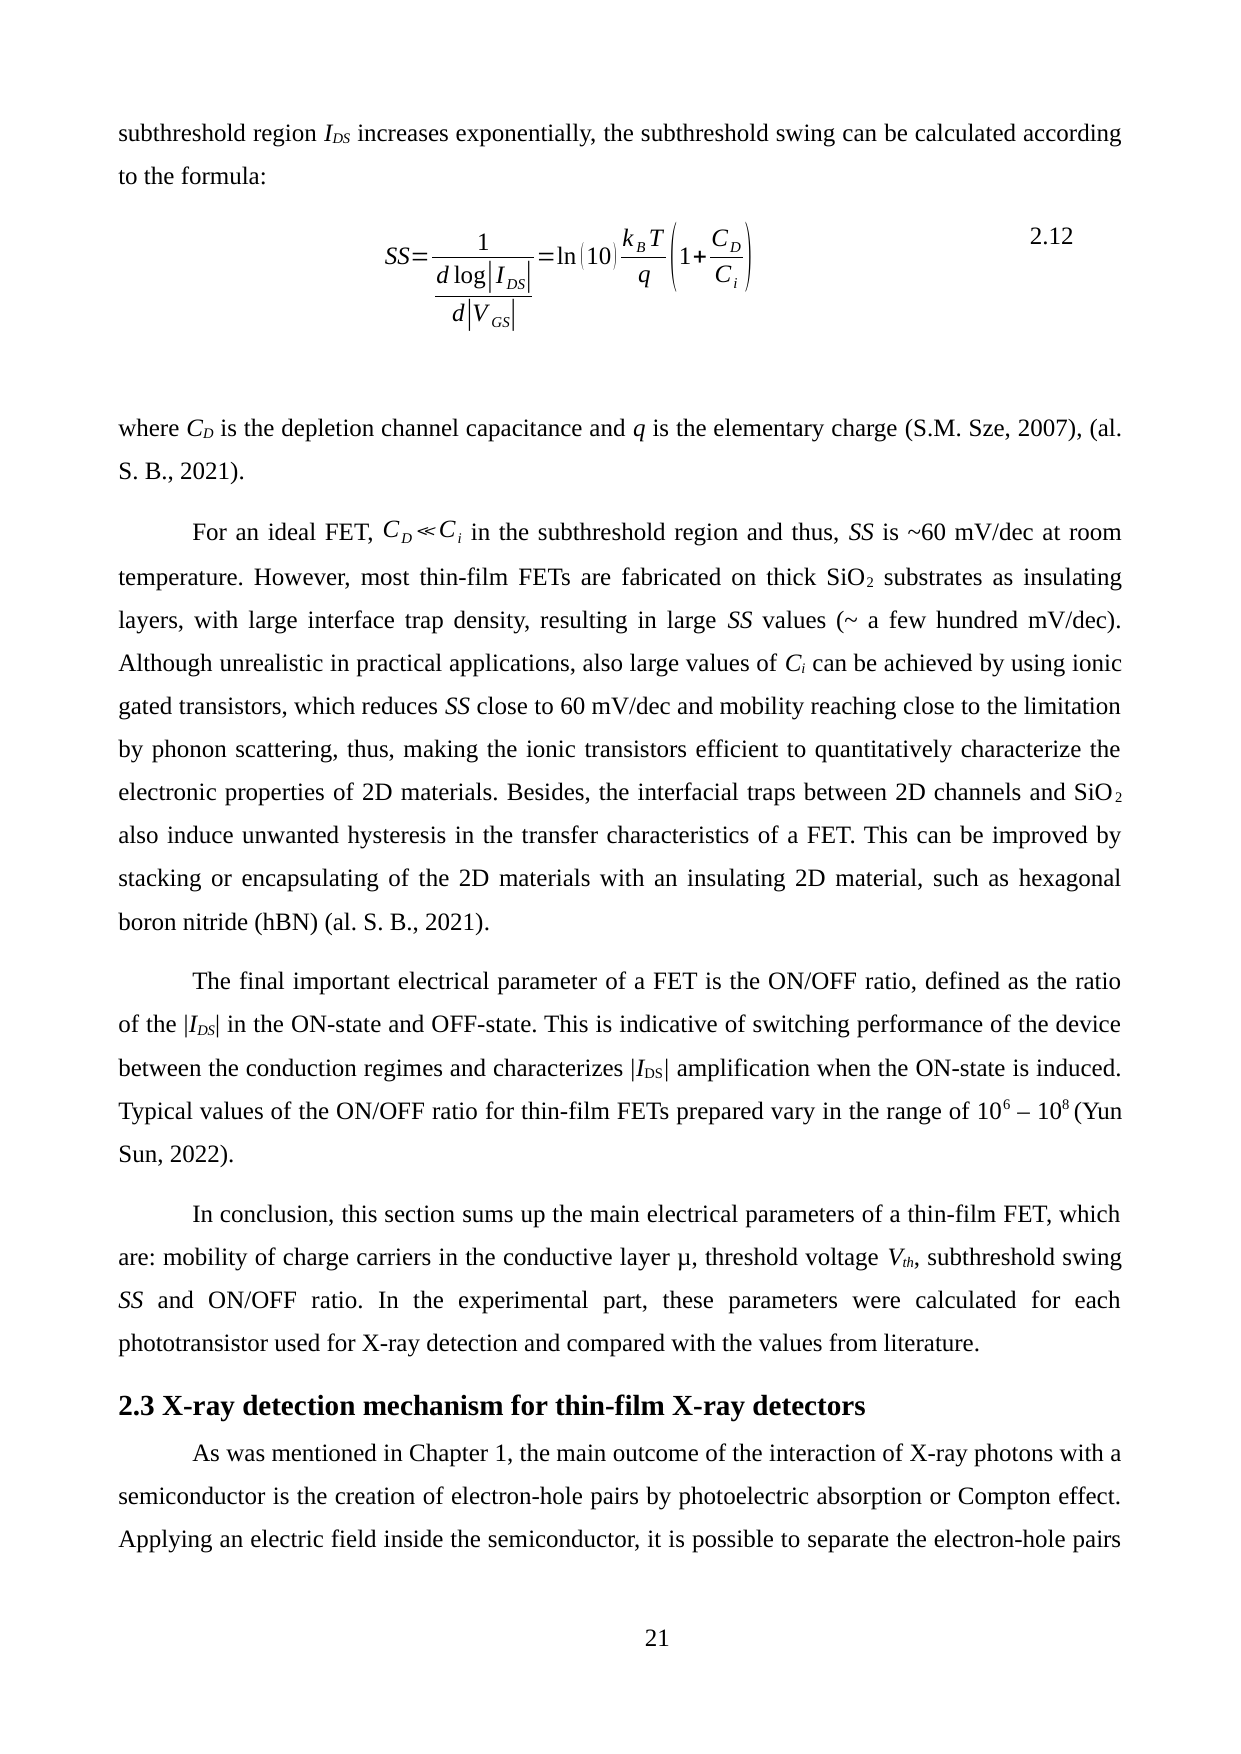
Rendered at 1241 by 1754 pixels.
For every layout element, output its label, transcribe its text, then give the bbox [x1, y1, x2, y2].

text In conclusion, this section sums up the main electrical parameters of a thin-film FET, which are: mobility of charge carriers in the conductive layer µ, threshold voltage Vth, subthreshold swing SS and ON/OFF ratio. In the experimental part, these parameters were calculated for each phototransistor used for X-ray detection and compared with the values from literature. [118, 1199, 1122, 1357]
table_header [118, 221, 1018, 353]
text where CD is the depletion channel capacitance and q is the elementary charge, . [118, 413, 1122, 485]
subtitle X-ray detection mechanism for thin-film X-ray detectors [118, 1388, 1122, 1421]
text The final important electrical parameter of a FET is the ON/OFF ratio, defined as the ratio of the |IDS| in the ON-state and OFF-state. This is indicative of switching performance of the device between the conduction regimes and characterizes |IDS| amplification when the ON-state is induced. Typical values of the ON/OFF ratio for thin-film FETs prepared vary in the range of 106 – 108 . [118, 966, 1122, 1168]
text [118, 118, 1122, 190]
text For an ideal FET, in the subthreshold region and thus, SS is ~60 mV/dec at room temperature. However, most thin-film FETs are fabricated on thick SiO2 substrates as insulating layers, with large interface trap density, resulting in large SS values (~ a few hundred mV/dec). Although unrealistic in practical applications, also large values of Ci can be achieved by using ionic gated transistors, which reduces SS close to 60 mV/dec and mobility reaching close to the limitation by phonon scattering, thus, making the ionic transistors efficient to quantitatively characterize the electronic properties of 2D materials. Besides, the interfacial traps between 2D channels and SiO2 also induce unwanted hysteresis in the transfer characteristics of a FET. This can be improved by stacking or encapsulating of the 2D materials with an insulating 2D material, such as hexagonal boron nitride (hBN) . [118, 516, 1122, 935]
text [118, 1438, 1122, 1553]
